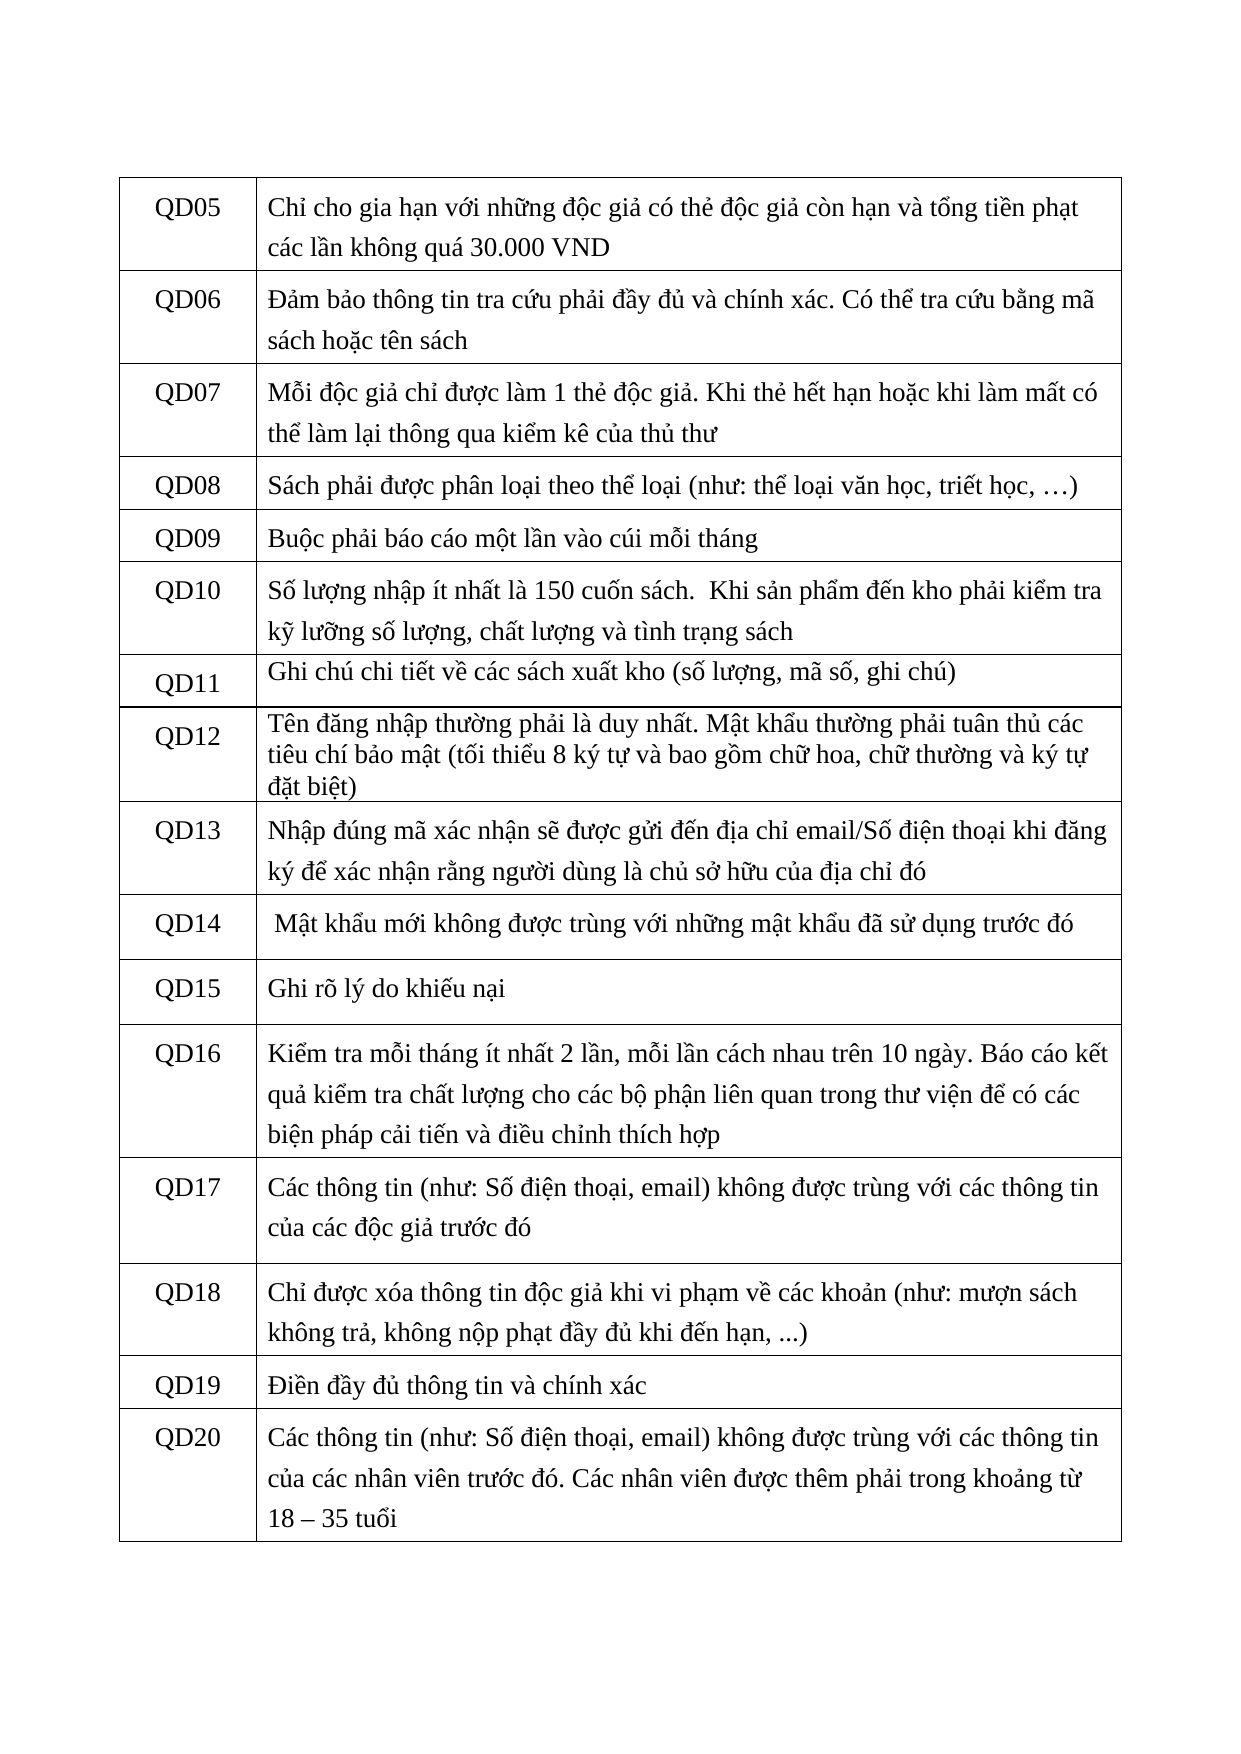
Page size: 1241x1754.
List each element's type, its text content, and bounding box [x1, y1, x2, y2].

table_cell QD12 [120, 708, 256, 801]
table_cell QD11 [120, 655, 256, 706]
table_cell QD10 [120, 562, 256, 654]
table_cell Buộc phải báo cáo một lần vào cúi mỗi tháng [257, 510, 1121, 561]
table_cell Các thông tin (như: Số điện thoại, email) không được trùng với các thông tin của các nhân viên trước đó. Các nhân viên được thêm phải trong khoảng từ 18 – 35 tuổi [257, 1409, 1121, 1541]
table_cell Điền đầy đủ thông tin và chính xác [257, 1356, 1121, 1408]
table_cell QD18 [120, 1264, 256, 1355]
table_cell Chỉ được xóa thông tin độc giả khi vi phạm về các khoản (như: mượn sách không trả, không nộp phạt đầy đủ khi đến hạn, ...) [257, 1264, 1121, 1355]
table_cell Chỉ cho gia hạn với những độc giả có thẻ độc giả còn hạn và tổng tiền phạt các lần không quá 30.000 VND [257, 178, 1121, 270]
table_cell QD13 [120, 802, 256, 894]
table_cell QD08 [120, 457, 256, 508]
table_cell Mật khẩu mới không được trùng với những mật khẩu đã sử dụng trước đó [257, 895, 1121, 959]
table_cell QD07 [120, 364, 256, 456]
table_cell QD15 [120, 960, 256, 1024]
table_cell Tên đăng nhập thường phải là duy nhất. Mật khẩu thường phải tuân thủ các tiêu chí bảo mật (tối thiểu 8 ký tự và bao gồm chữ hoa, chữ thường và ký tự đặt biệt) [257, 708, 1121, 801]
table_cell Ghi chú chi tiết về các sách xuất kho (số lượng, mã số, ghi chú) [257, 655, 1121, 706]
table_cell QD16 [120, 1025, 256, 1157]
table_cell Sách phải được phân loại theo thể loại (như: thể loại văn học, triết học, …) [257, 457, 1121, 508]
table_cell QD17 [120, 1158, 256, 1262]
table_cell Nhập đúng mã xác nhận sẽ được gửi đến địa chỉ email/Số điện thoại khi đăng ký để xác nhận rằng người dùng là chủ sở hữu của địa chỉ đó [257, 802, 1121, 894]
table_cell Các thông tin (như: Số điện thoại, email) không được trùng với các thông tin của các độc giả trước đó [257, 1158, 1121, 1262]
table_cell QD05 [120, 178, 256, 270]
table_cell Đảm bảo thông tin tra cứu phải đầy đủ và chính xác. Có thể tra cứu bằng mã sách hoặc tên sách [257, 271, 1121, 363]
table_cell QD09 [120, 510, 256, 561]
table_cell Kiểm tra mỗi tháng ít nhất 2 lần, mỗi lần cách nhau trên 10 ngày. Báo cáo kết quả kiểm tra chất lượng cho các bộ phận liên quan trong thư viện để có các biện pháp cải tiến và điều chỉnh thích hợp [257, 1025, 1121, 1157]
table_cell Mỗi độc giả chỉ được làm 1 thẻ độc giả. Khi thẻ hết hạn hoặc khi làm mất có thể làm lại thông qua kiểm kê của thủ thư [257, 364, 1121, 456]
table_cell QD14 [120, 895, 256, 959]
table_cell QD20 [120, 1409, 256, 1541]
table_cell QD06 [120, 271, 256, 363]
table_cell QD19 [120, 1356, 256, 1408]
table_cell Số lượng nhập ít nhất là 150 cuốn sách. Khi sản phẩm đến kho phải kiểm tra kỹ lưỡng số lượng, chất lượng và tình trạng sách [257, 562, 1121, 654]
table_cell Ghi rõ lý do khiếu nại [257, 960, 1121, 1024]
